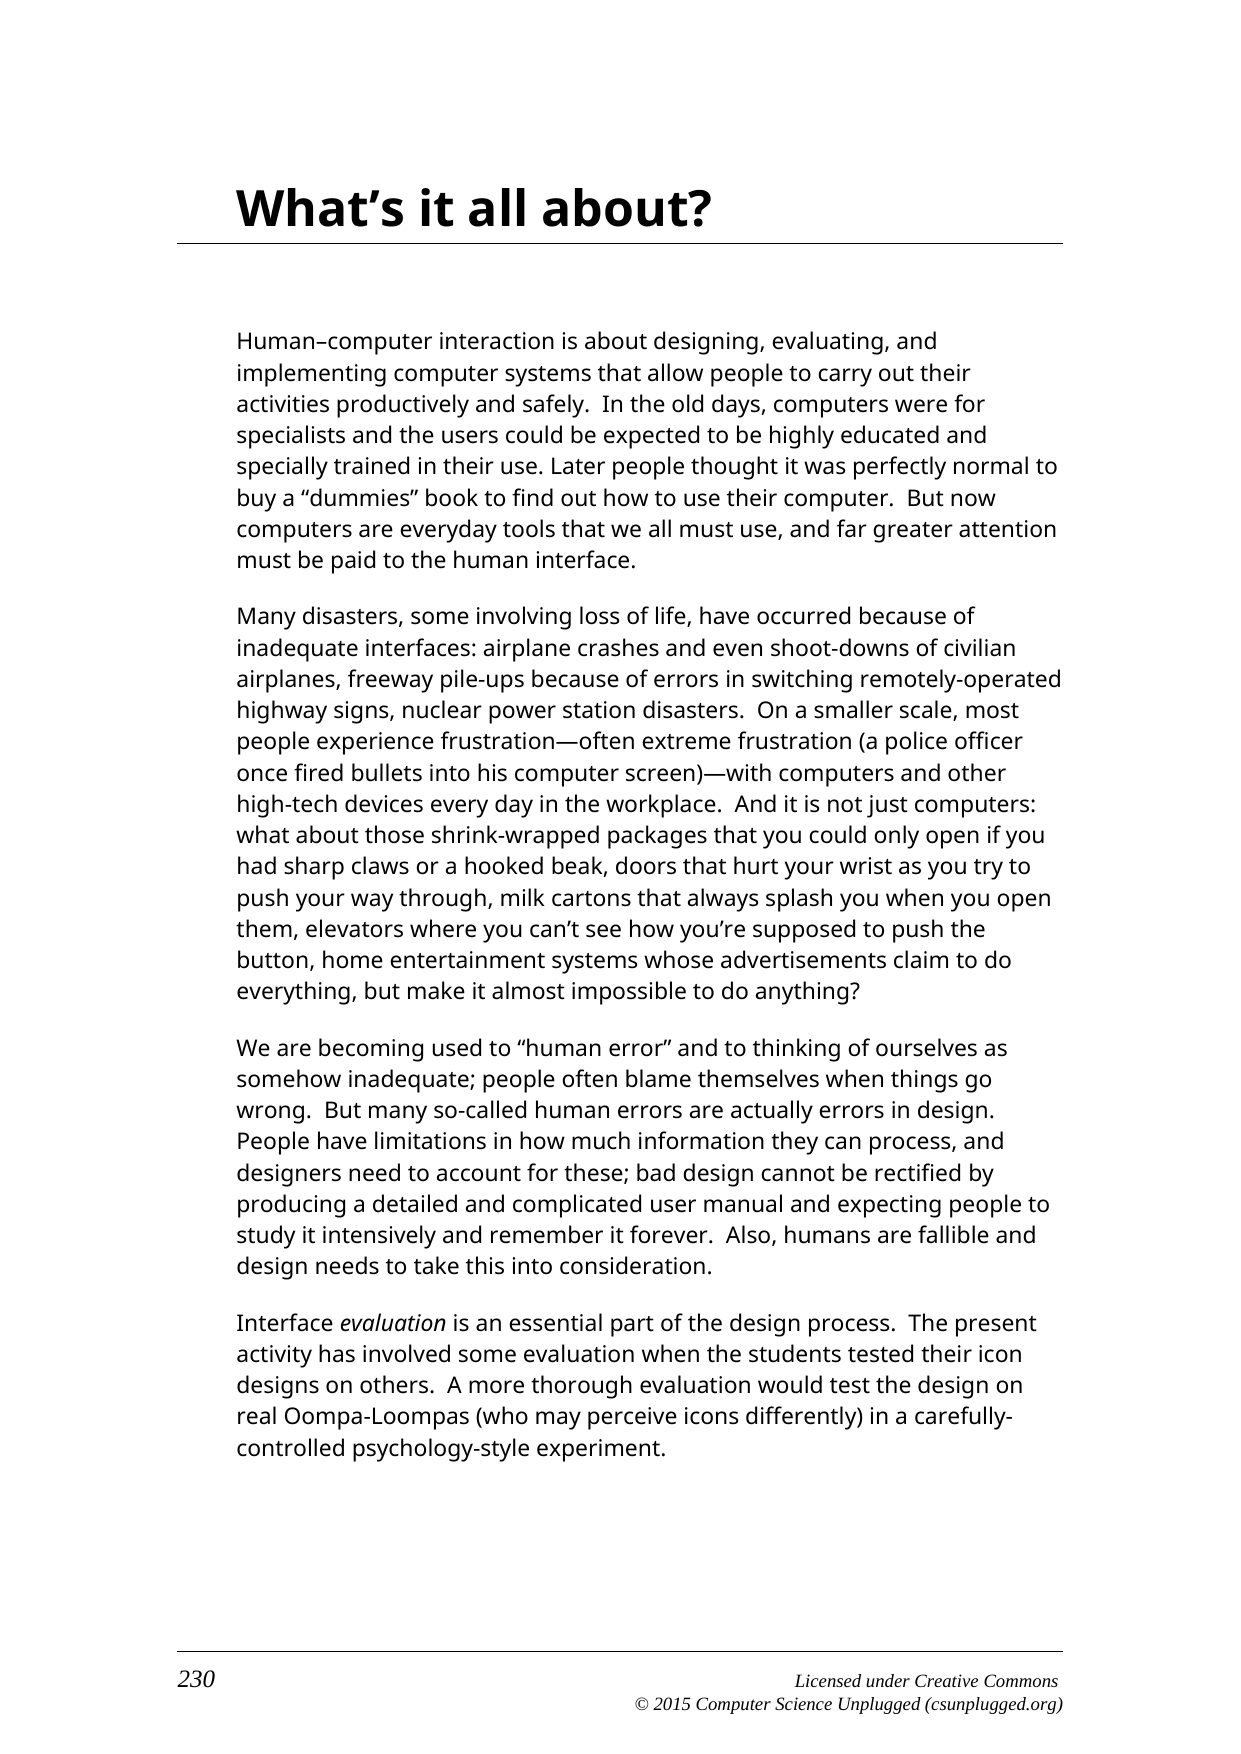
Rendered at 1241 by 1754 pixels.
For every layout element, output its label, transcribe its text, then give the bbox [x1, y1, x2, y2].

text Many disasters, some involving loss of life, have occurred because of inadequate interfaces: airplane crashes and even shoot-downs of civilian airplanes, freeway pile-ups because of errors in switching remotely-operated highway signs, nuclear power station disasters. On a smaller scale, most people experience frustration—often extreme frustration (a police officer once fired bullets into his computer screen)—with computers and other high-tech devices every day in the workplace. And it is not just computers: what about those shrink-wrapped packages that you could only open if you had sharp claws or a hooked beak, doors that hurt your wrist as you try to push your way through, milk cartons that always splash you when you open them, elevators where you can’t see how you’re supposed to push the button, home entertainment systems whose advertisements claim to do everything, but make it almost impossible to do anything? [236, 600, 1063, 1006]
text Human–computer interaction is about designing, evaluating, and implementing computer systems that allow people to carry out their activities productively and safely. In the old days, computers were for specialists and the users could be expected to be highly educated and specially trained in their use. Later people thought it was perfectly normal to buy a “dummies” book to find out how to use their computer. But now computers are everyday tools that we all must use, and far greater attention must be paid to the human interface. [236, 325, 1063, 575]
text We are becoming used to “human error” and to thinking of ourselves as somehow inadequate; people often blame themselves when things go wrong. But many so-called human errors are actually errors in design. People have limitations in how much information they can process, and designers need to account for these; bad design cannot be rectified by producing a detailed and complicated user manual and expecting people to study it intensively and remember it forever. Also, humans are fallible and design needs to take this into consideration. [236, 1031, 1063, 1281]
text Interface evaluation is an essential part of the design process. The present activity has involved some evaluation when the students tested their icon designs on others. A more thorough evaluation would test the design on real Oompa-Loompas (who may perceive icons differently) in a carefully-controlled psychology-style experiment. [236, 1306, 1063, 1463]
text What’s it all about? [177, 173, 1063, 243]
